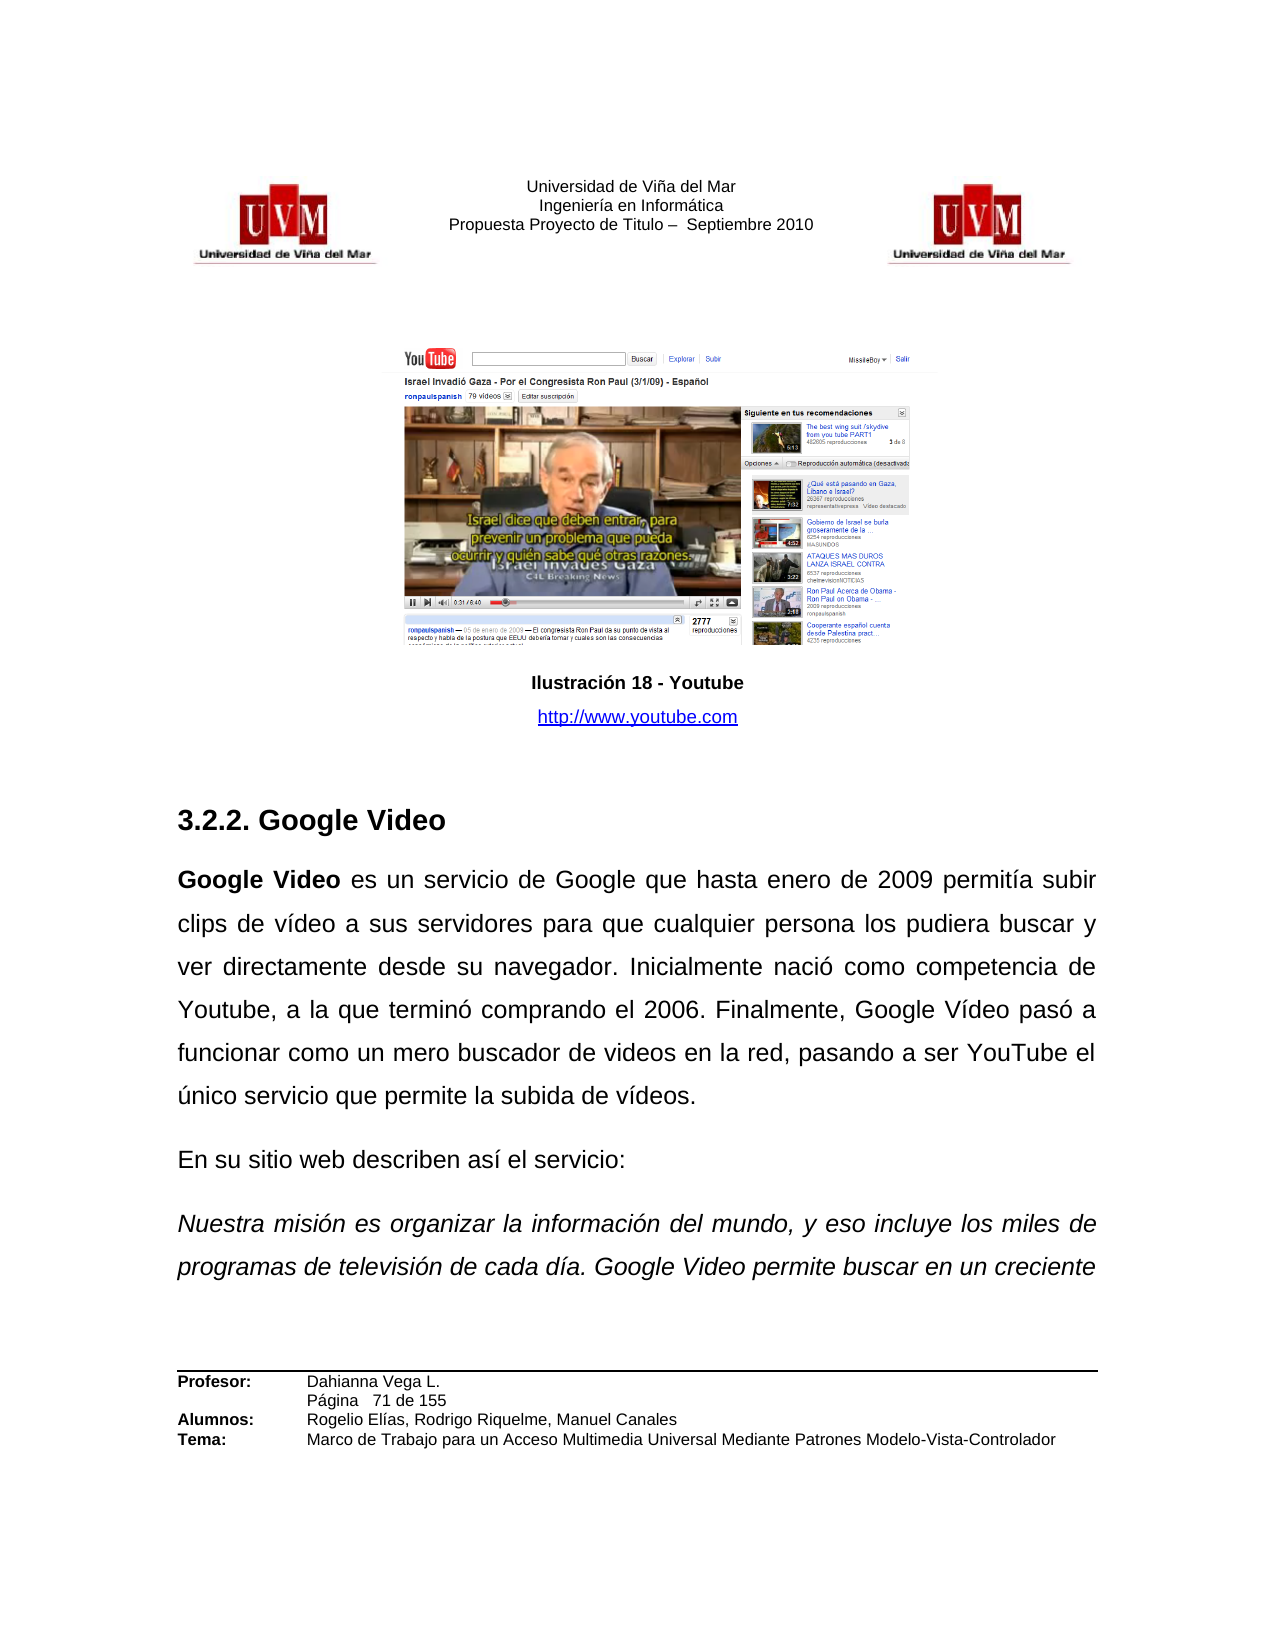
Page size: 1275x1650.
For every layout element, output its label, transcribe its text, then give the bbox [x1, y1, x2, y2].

text Google Video es un servicio de Google que hasta enero de 2009 permitía subir clips de vídeo a sus servidores para que cualquier persona los pudiera buscar y ver directamente desde su navegador. Inicialmente nació como competencia de Youtube, a la que terminó comprando el 2006. Finalmente, Google Vídeo pasó a funcionar como un mero buscador de videos en la red, pasando a ser YouTube el único servicio que permite la subida de vídeos. [177, 865, 1098, 1110]
subtitle 3.2.2. Google Video [177, 803, 1098, 836]
text Ilustración 18 - Youtube [177, 672, 1098, 693]
picture [871, 176, 1084, 267]
picture [381, 346, 938, 645]
text En su sitio web describen así el servicio: [177, 1145, 1098, 1174]
text http://www.youtube.com [177, 706, 1098, 727]
picture [177, 176, 390, 267]
